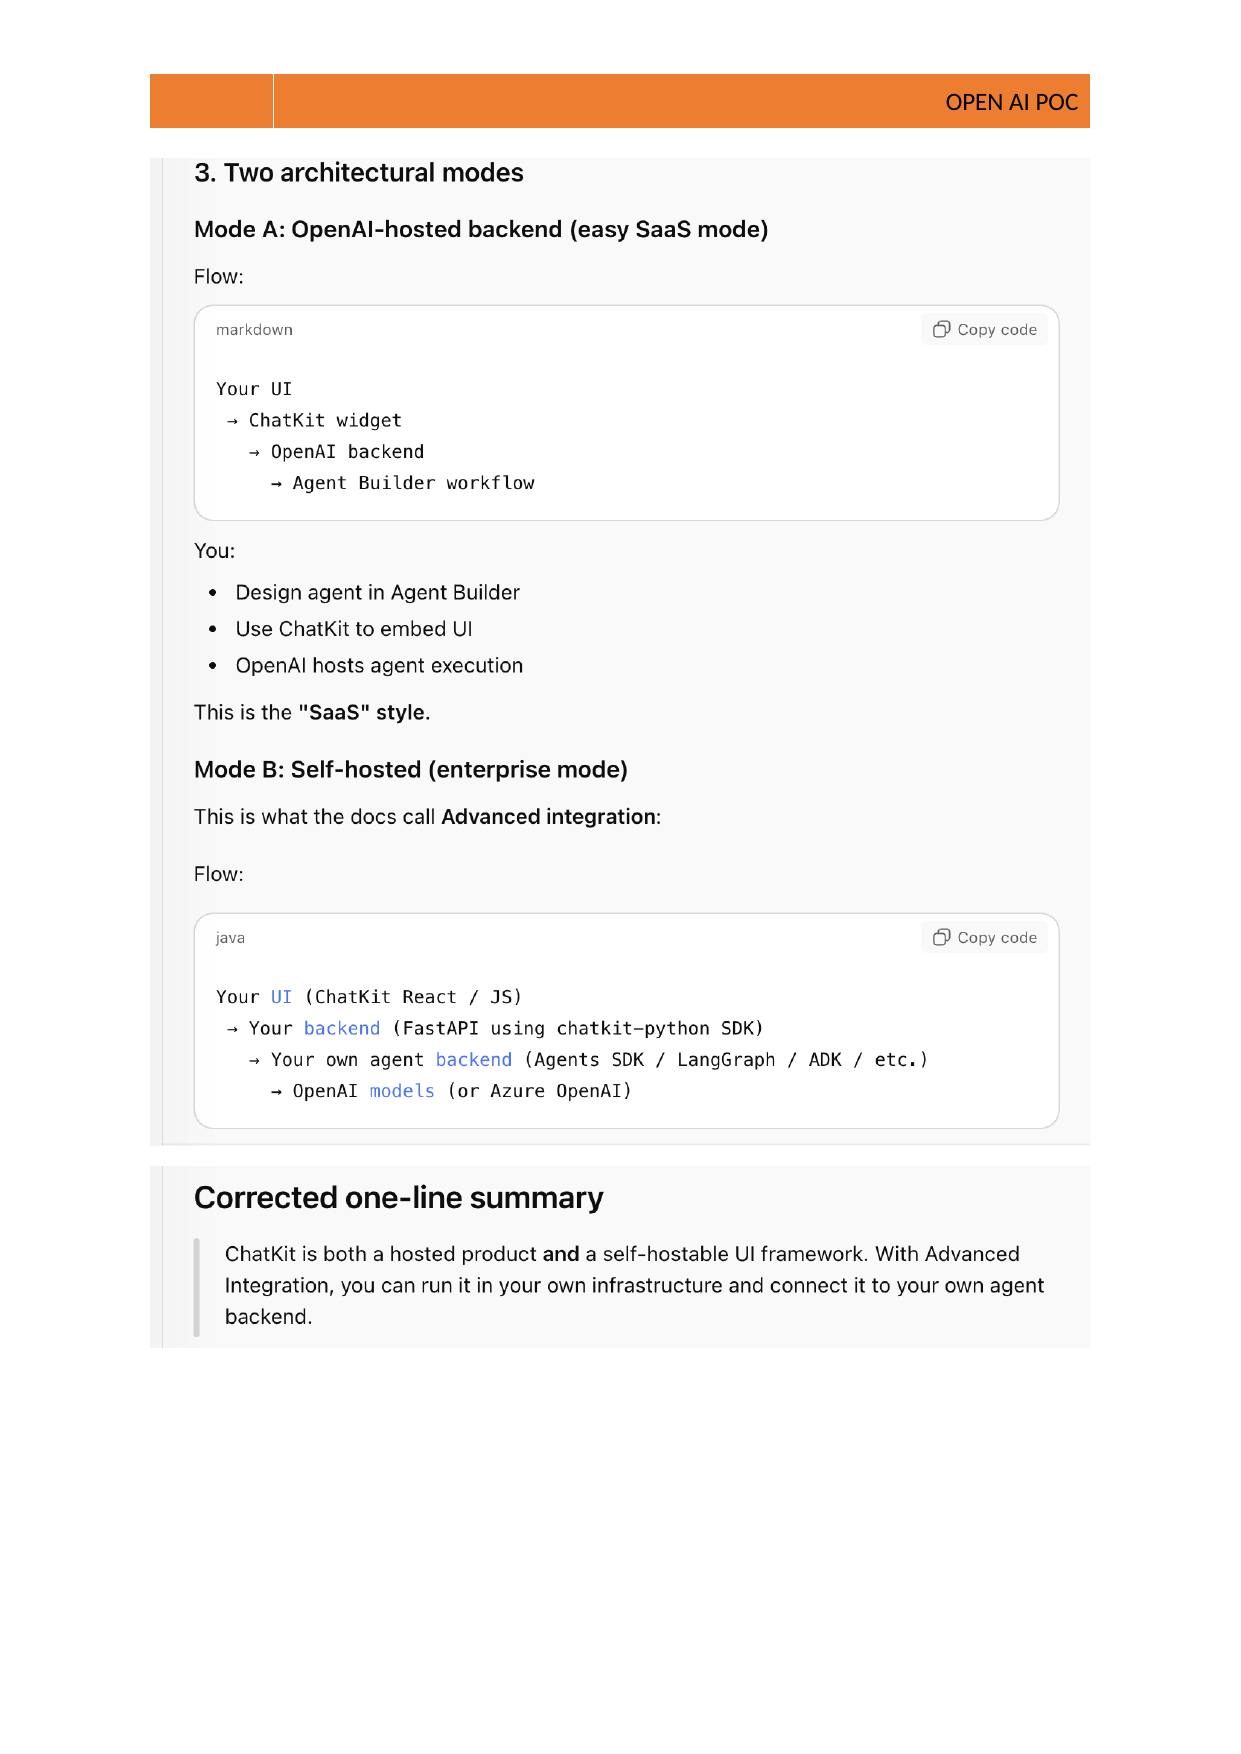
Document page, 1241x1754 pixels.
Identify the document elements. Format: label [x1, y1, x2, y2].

picture [150, 158, 1091, 1146]
picture [150, 1166, 1091, 1348]
